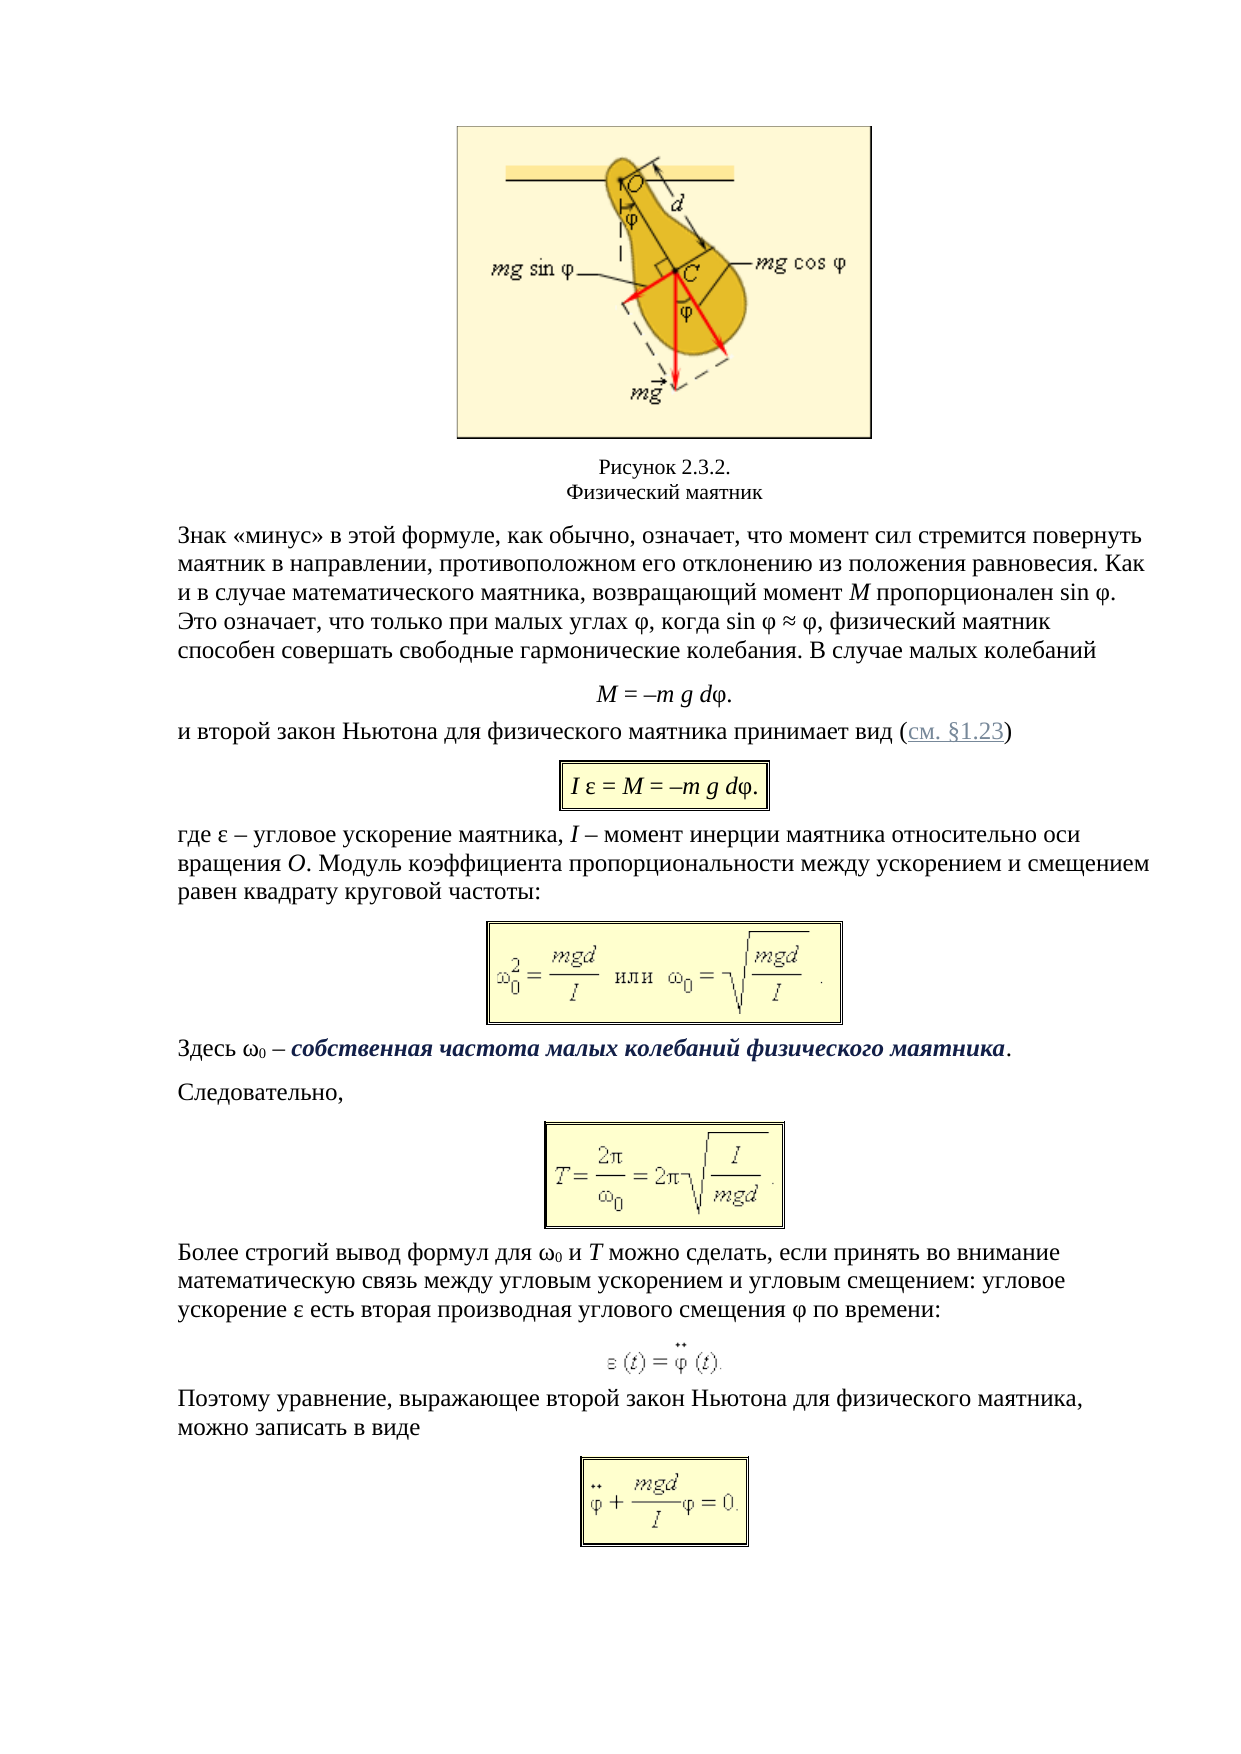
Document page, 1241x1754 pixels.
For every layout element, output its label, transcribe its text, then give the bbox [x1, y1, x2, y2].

picture [497, 931, 832, 1014]
table_cell Рисунок 2.3.2. Физический маятник [177, 446, 1152, 512]
text где ε – угловое ускорение маятника, I – момент инерции маятника относительно оси вращения O. Модуль коэффициента пропорциональности между ускорением и смещением равен квадрату круговой частоты: [177, 819, 1152, 905]
picture [607, 1338, 722, 1376]
text Поэтому уравнение, выражающее второй закон Ньютона для физического маятника, можно записать в виде [177, 1383, 1152, 1441]
table_header [177, 118, 1152, 446]
picture [456, 126, 872, 439]
table_header M = –m g dφ. [596, 679, 733, 708]
text и второй закон Ньютона для физического маятника принимает вид (см. §1.23) [177, 716, 1152, 744]
text Следовательно, [177, 1077, 1152, 1106]
picture [591, 1467, 738, 1536]
text Более строгий вывод формул для ω0 и T можно сделать, если принять во внимание математическую связь между угловым ускорением и угловым смещением: угловое ускорение ε есть вторая производная углового смещения φ по времени: [177, 1237, 1152, 1323]
text Знак «минус» в этой формуле, как обычно, означает, что момент сил стремится повернуть маятник в направлении, противоположном его отклонению из положения равновесия. Как и в случае математического маятника, возвращающий момент M пропорционален sin φ. Это означает, что только при малых углах φ, когда sin φ ≈ φ, физический маятник способен совершать свободные гармонические колебания. В случае малых колебаний [177, 520, 1152, 663]
picture [555, 1132, 774, 1218]
text Здесь ω0 – собственная частота малых колебаний физического маятника. [177, 1033, 1152, 1061]
